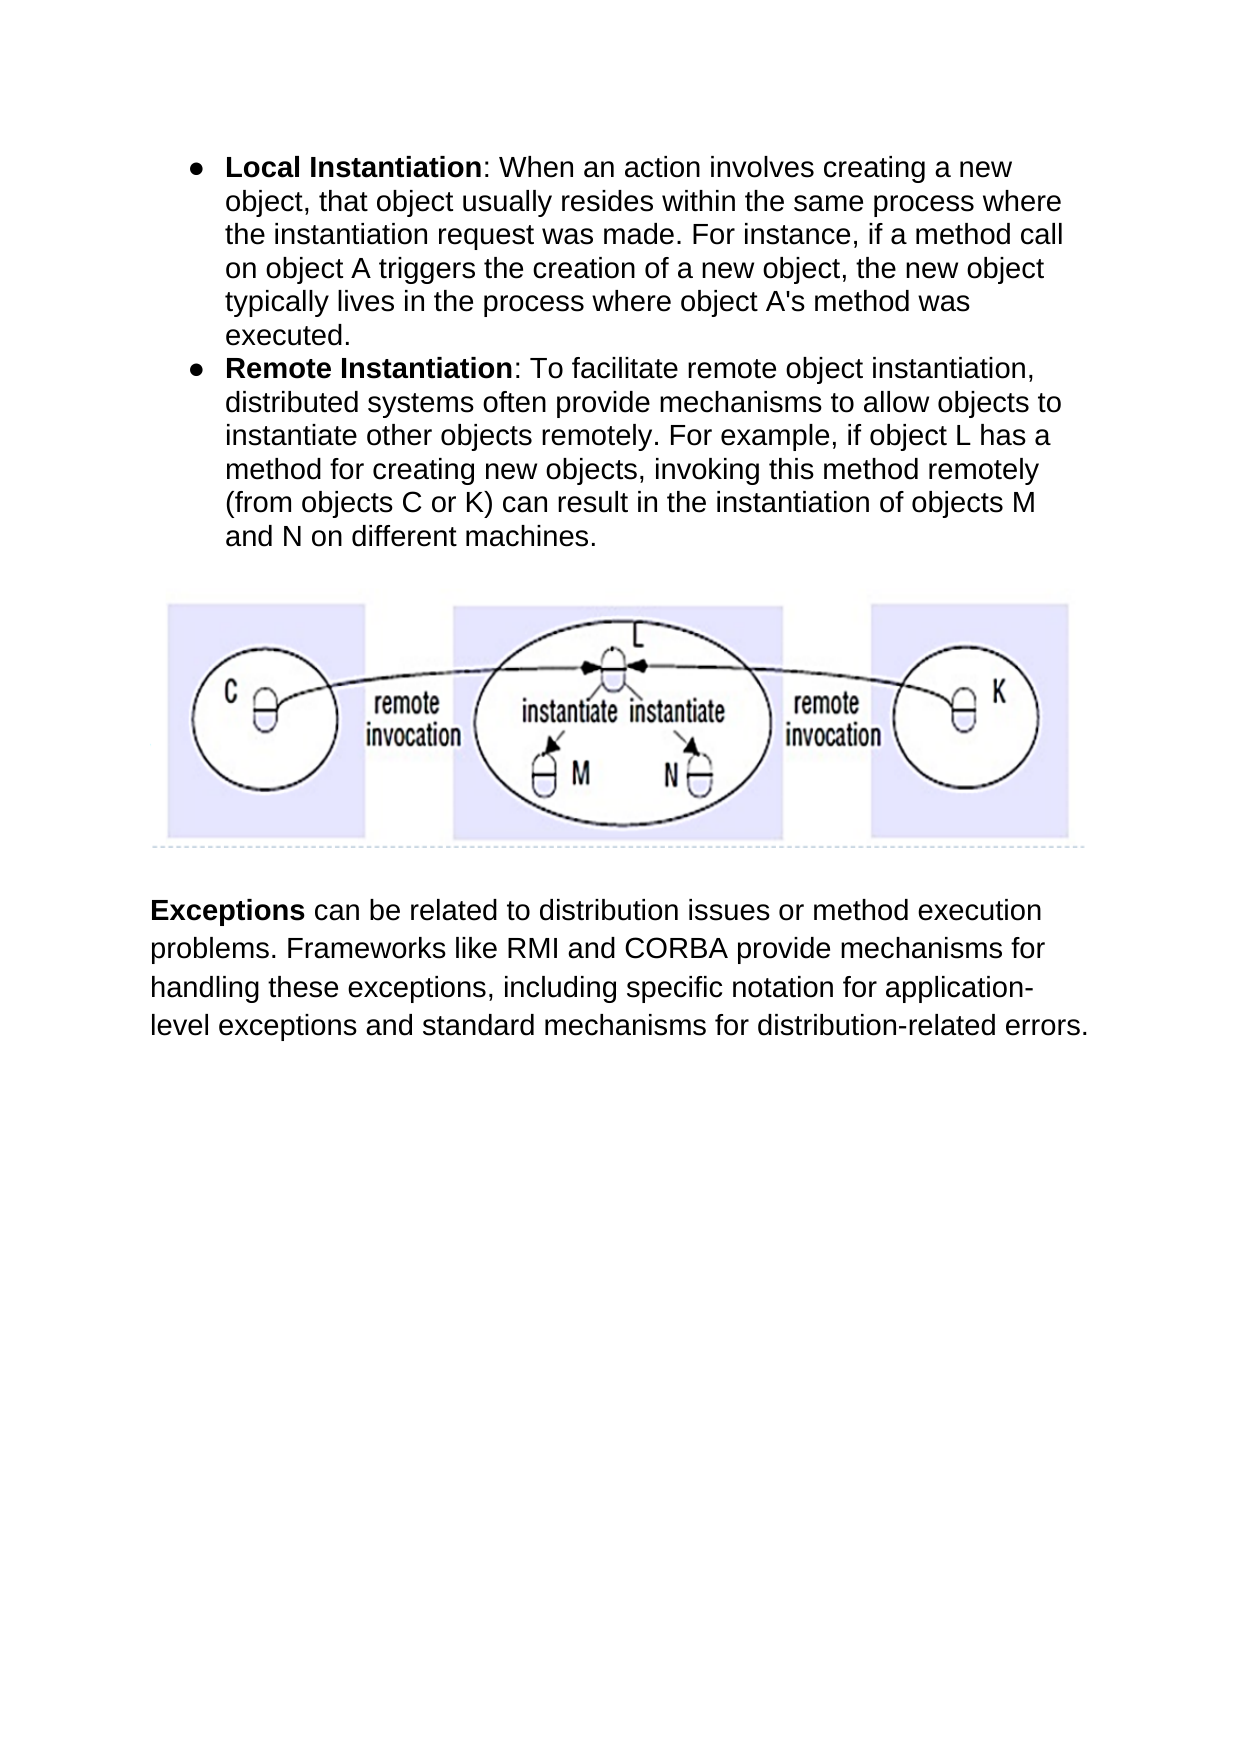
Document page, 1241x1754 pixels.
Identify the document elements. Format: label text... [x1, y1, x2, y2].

text Exceptions can be related to distribution issues or method execution problems. Frameworks like RMI and CORBA provide mechanisms for handling these exceptions, including specific notation for application-level exceptions and standard mechanisms for distribution-related errors. [150, 893, 1090, 1042]
list Remote Instantiation: To facilitate remote object instantiation, distributed systems often provide mechanisms to allow objects to instantiate other objects remotely. For example, if object L has a method for creating new objects, invoking this method remotely (from objects C or K) can result in the instantiation of objects M and N on different machines. [187, 351, 1090, 552]
picture [150, 577, 1091, 851]
list Local Instantiation: When an action involves creating a new object, that object usually resides within the same process where the instantiation request was made. For instance, if a method call on object A triggers the creation of a new object, the new object typically lives in the process where object A's method was executed. [187, 150, 1090, 351]
